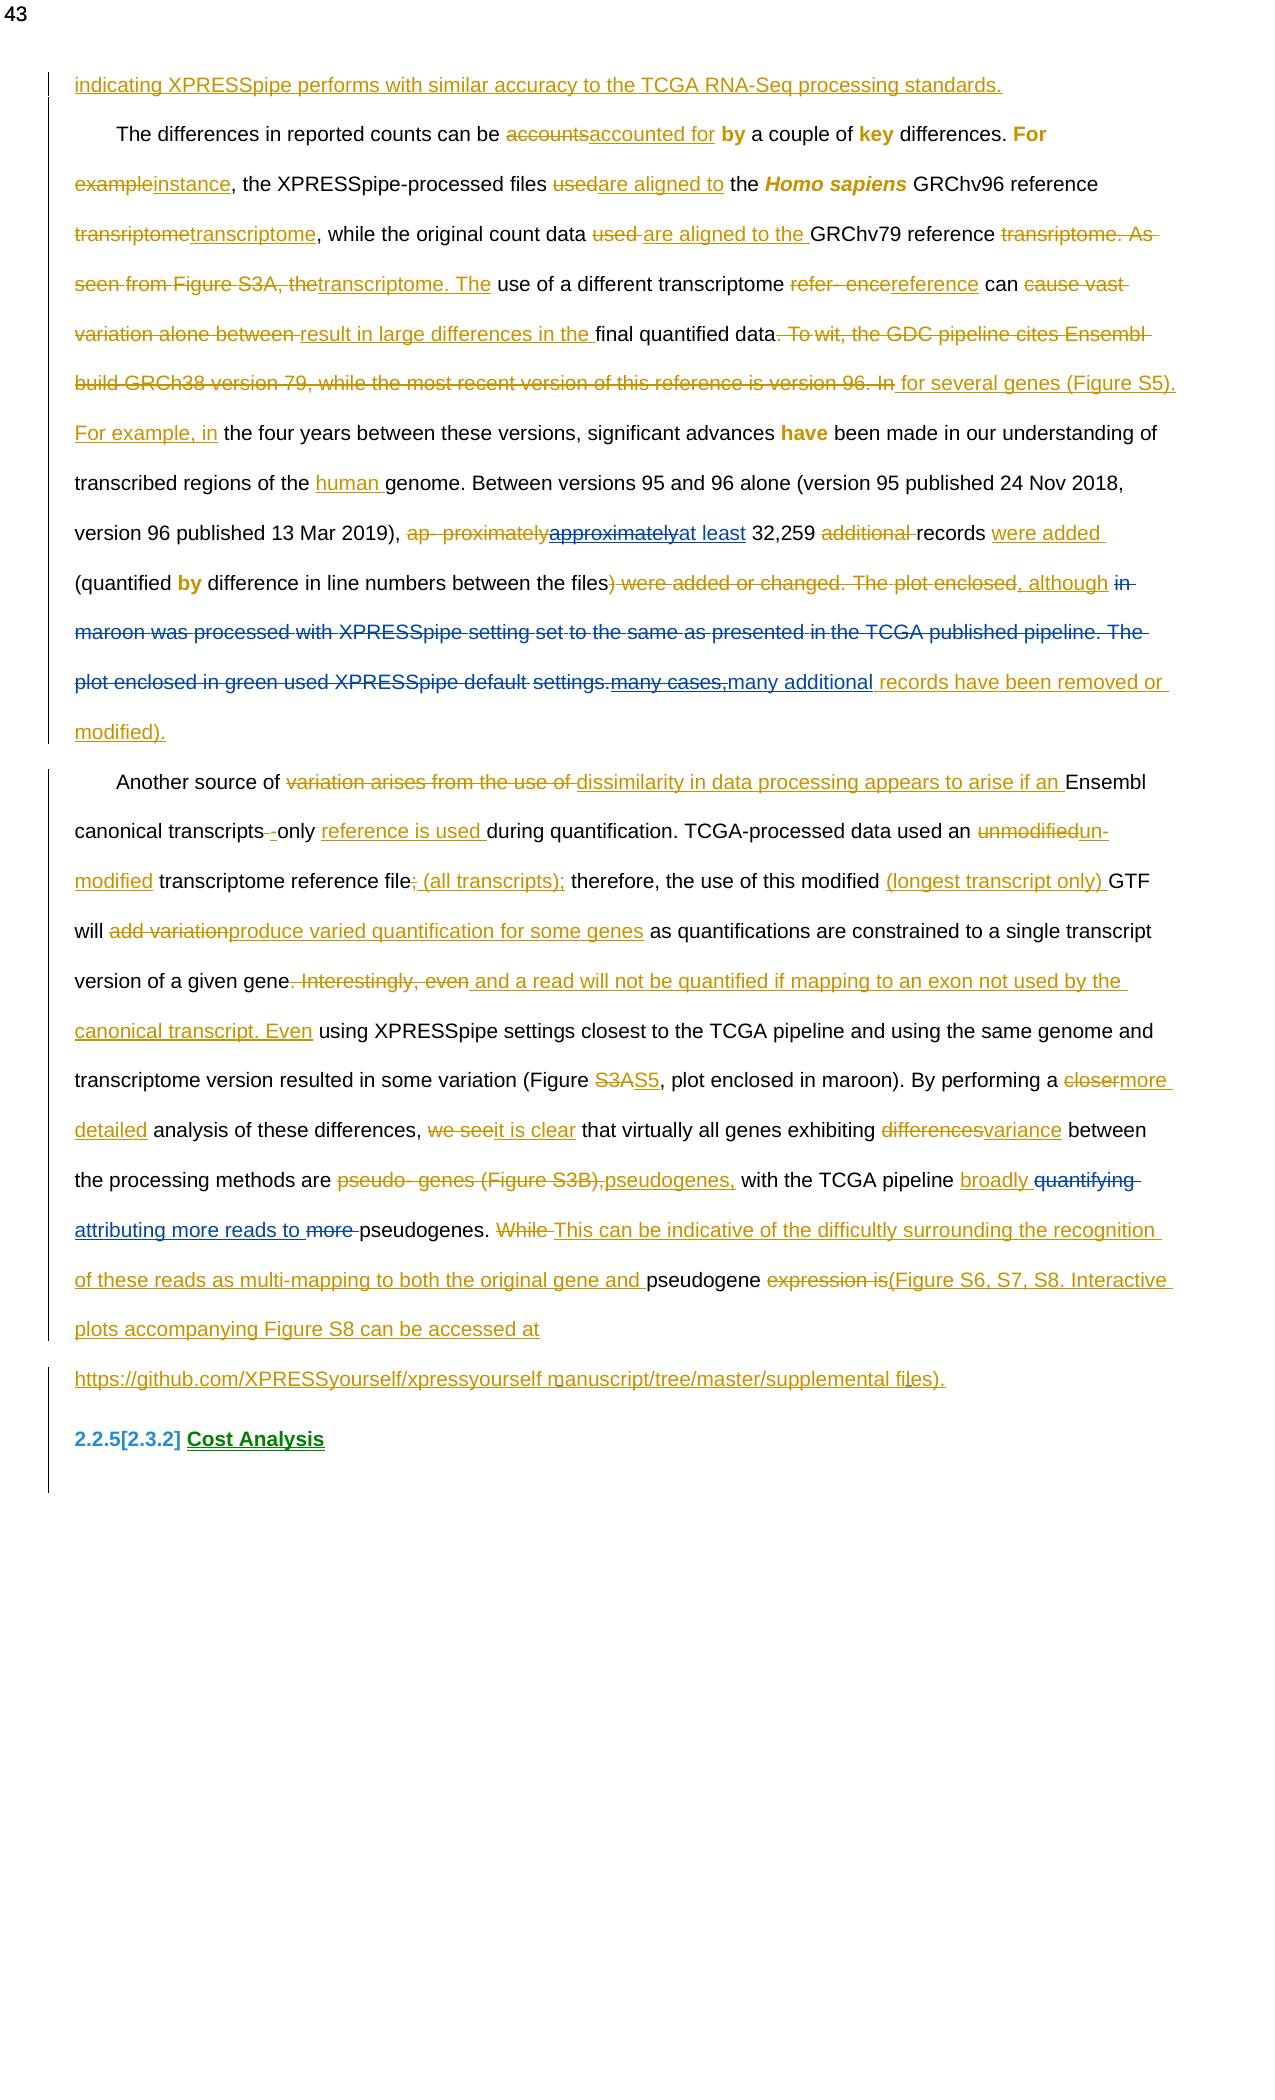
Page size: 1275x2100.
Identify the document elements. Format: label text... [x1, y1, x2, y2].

text Another source of Ensembl canonical transcriptsonly during quantification. TCGA-processed data used an transcriptome reference file therefore, the use of this modified GTF will as quantifications are constrained to a single transcript version of a given gene using XPRESSpipe settings closest to the TCGA pipeline and using the same genome and transcriptome version resulted in some variation (Figure , plot enclosed in maroon). By performing a analysis of these differences, that virtually all genes exhibiting between the processing methods are with the TCGA pipeline pseudogenes. pseudogene [74, 769, 1177, 1341]
text The differences in reported counts can be by a couple of key differences. For , the XPRESSpipe-processed files the Homo sapiens GRChv96 reference , while the original count data GRChv79 reference use of a different transcriptome can final quantified data the four years between these versions, significant advances have been made in our understanding of transcribed regions of the genome. Between versions 95 and 96 alone (version 95 published 24 Nov 2018, version 96 published 13 Mar 2019), 32,259 records (quantified by difference in line numbers between the files [74, 122, 1177, 744]
